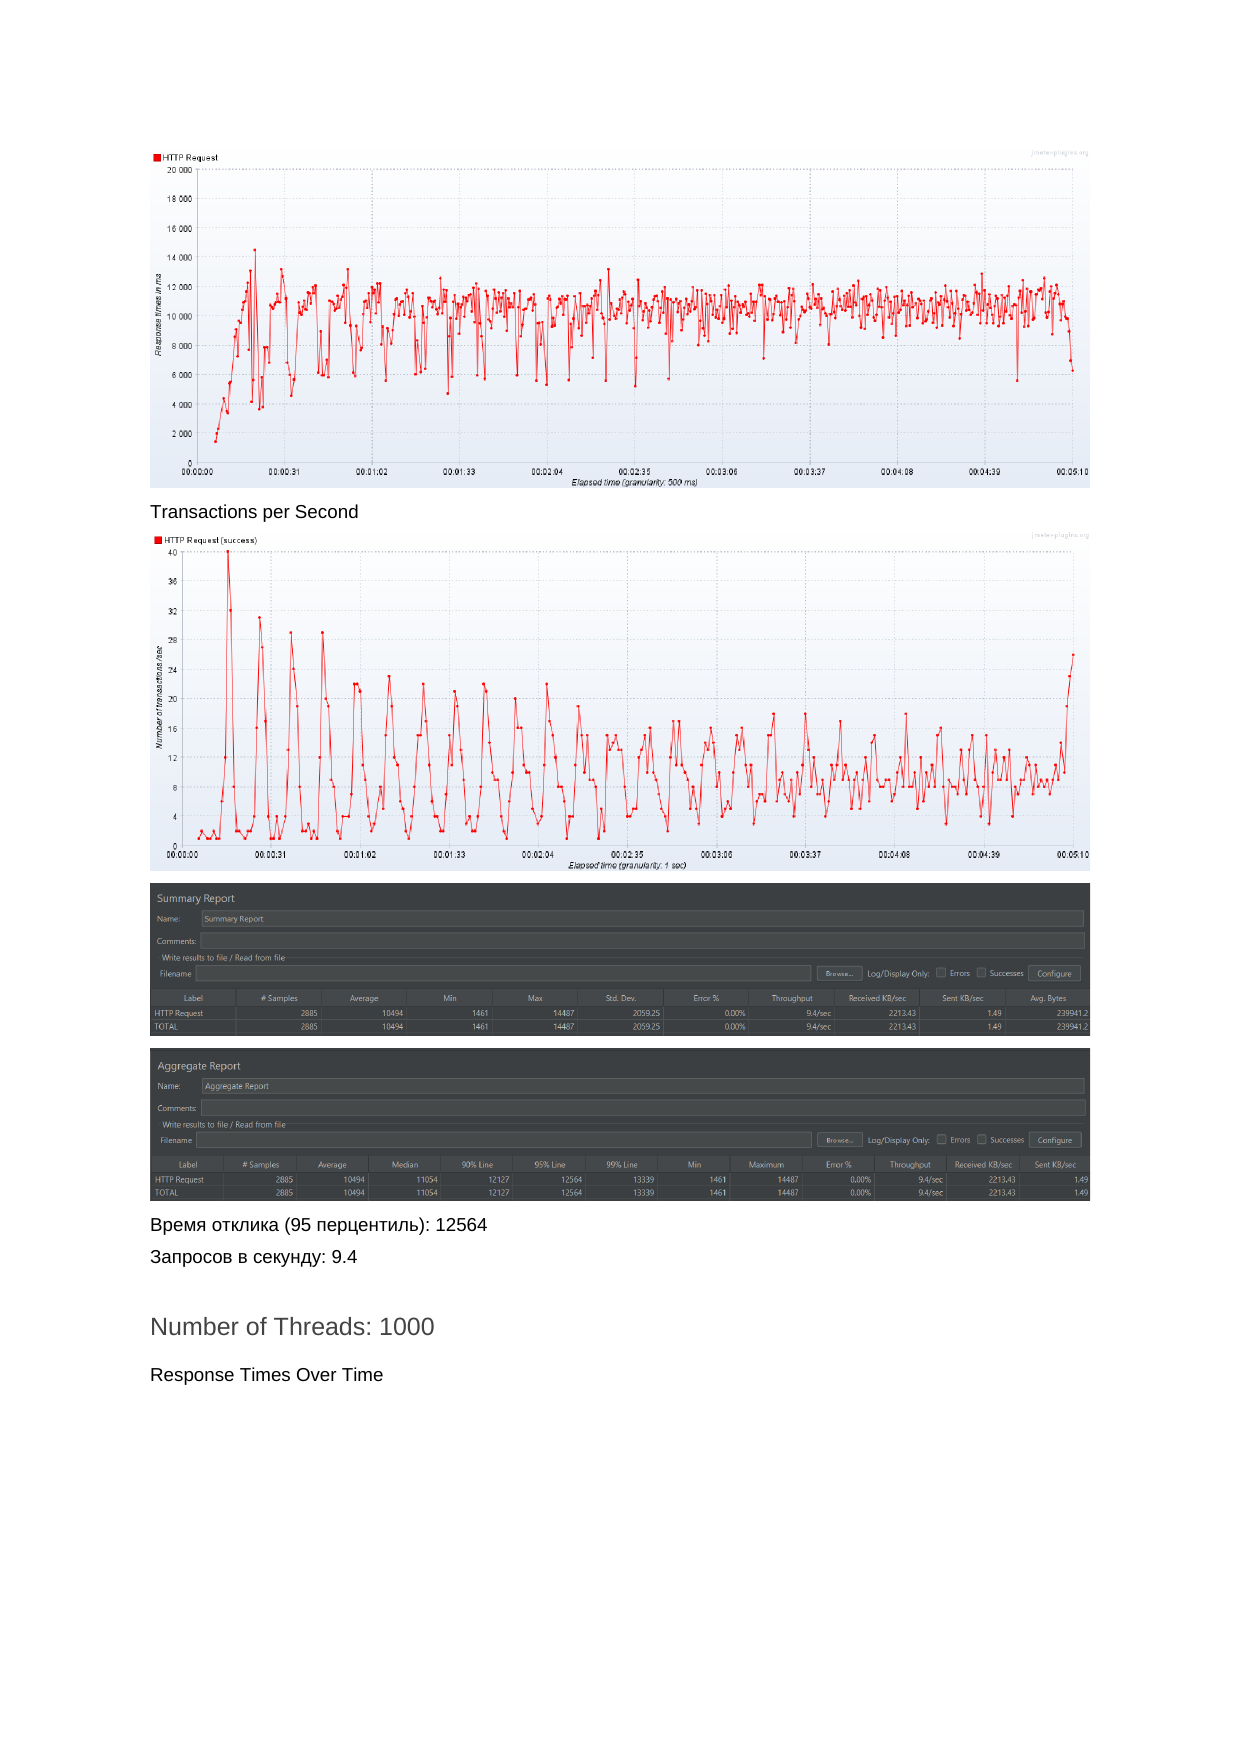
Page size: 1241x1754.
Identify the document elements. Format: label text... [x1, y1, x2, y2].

text Время отклика (95 перцентиль): 12564 [150, 1214, 1090, 1236]
text Запросов в секунду: 9.4 [150, 1246, 1090, 1268]
picture [150, 150, 1091, 488]
picture [150, 883, 1091, 1036]
subtitle Number of Threads: 1000 [150, 1312, 1090, 1341]
picture [150, 532, 1091, 871]
text Response Times Over Time [150, 1363, 1090, 1385]
text Transactions per Second [150, 501, 1090, 522]
picture [150, 1048, 1091, 1201]
